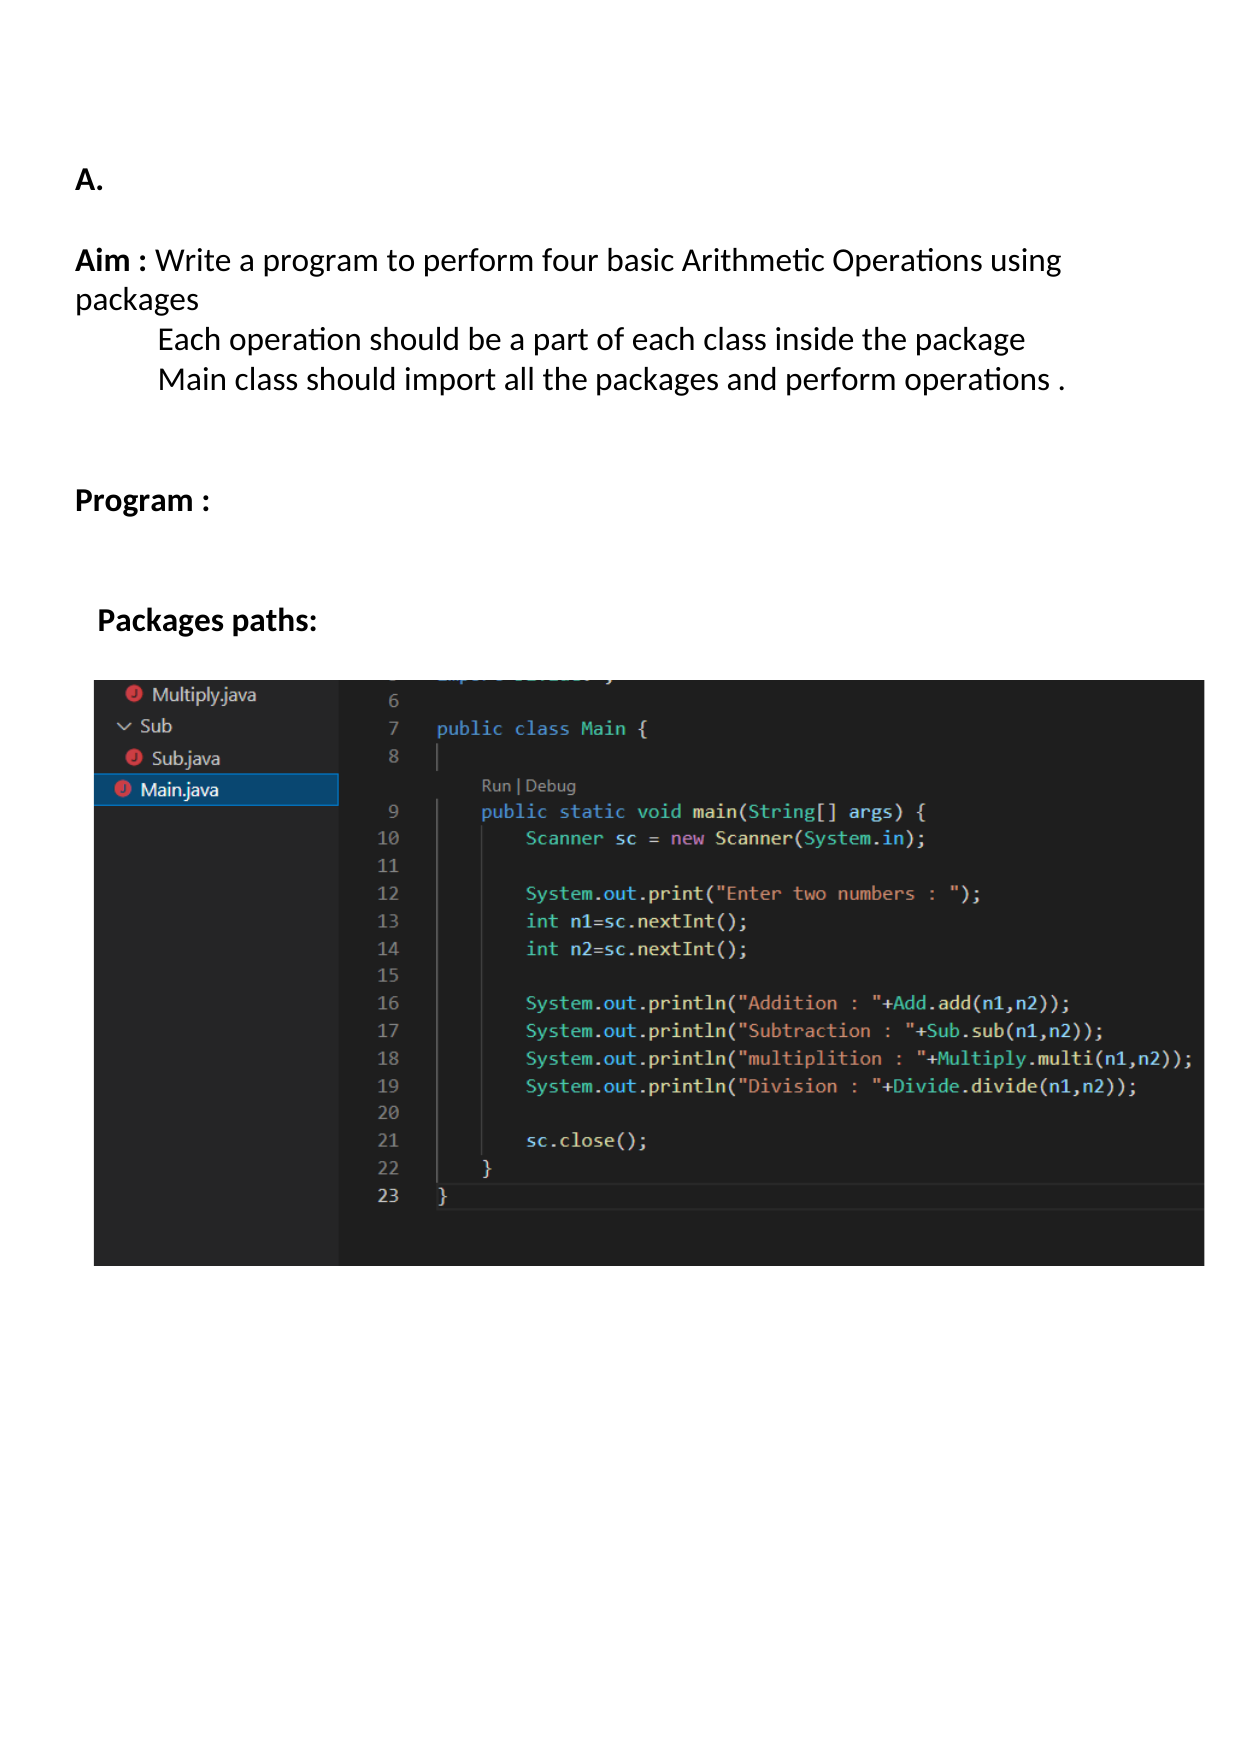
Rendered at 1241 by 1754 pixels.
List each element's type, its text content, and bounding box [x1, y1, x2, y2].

text Packages paths: [75, 600, 1165, 640]
text Program : [75, 479, 1165, 519]
text Aim : Write a program to perform four basic Arithmetic Operations using packages [75, 240, 1165, 319]
text Each operation should be a part of each class inside the package [75, 319, 1165, 358]
picture [93, 680, 1205, 1266]
text Main class should import all the packages and perform operations . [75, 358, 1165, 398]
text A. [75, 158, 1165, 199]
